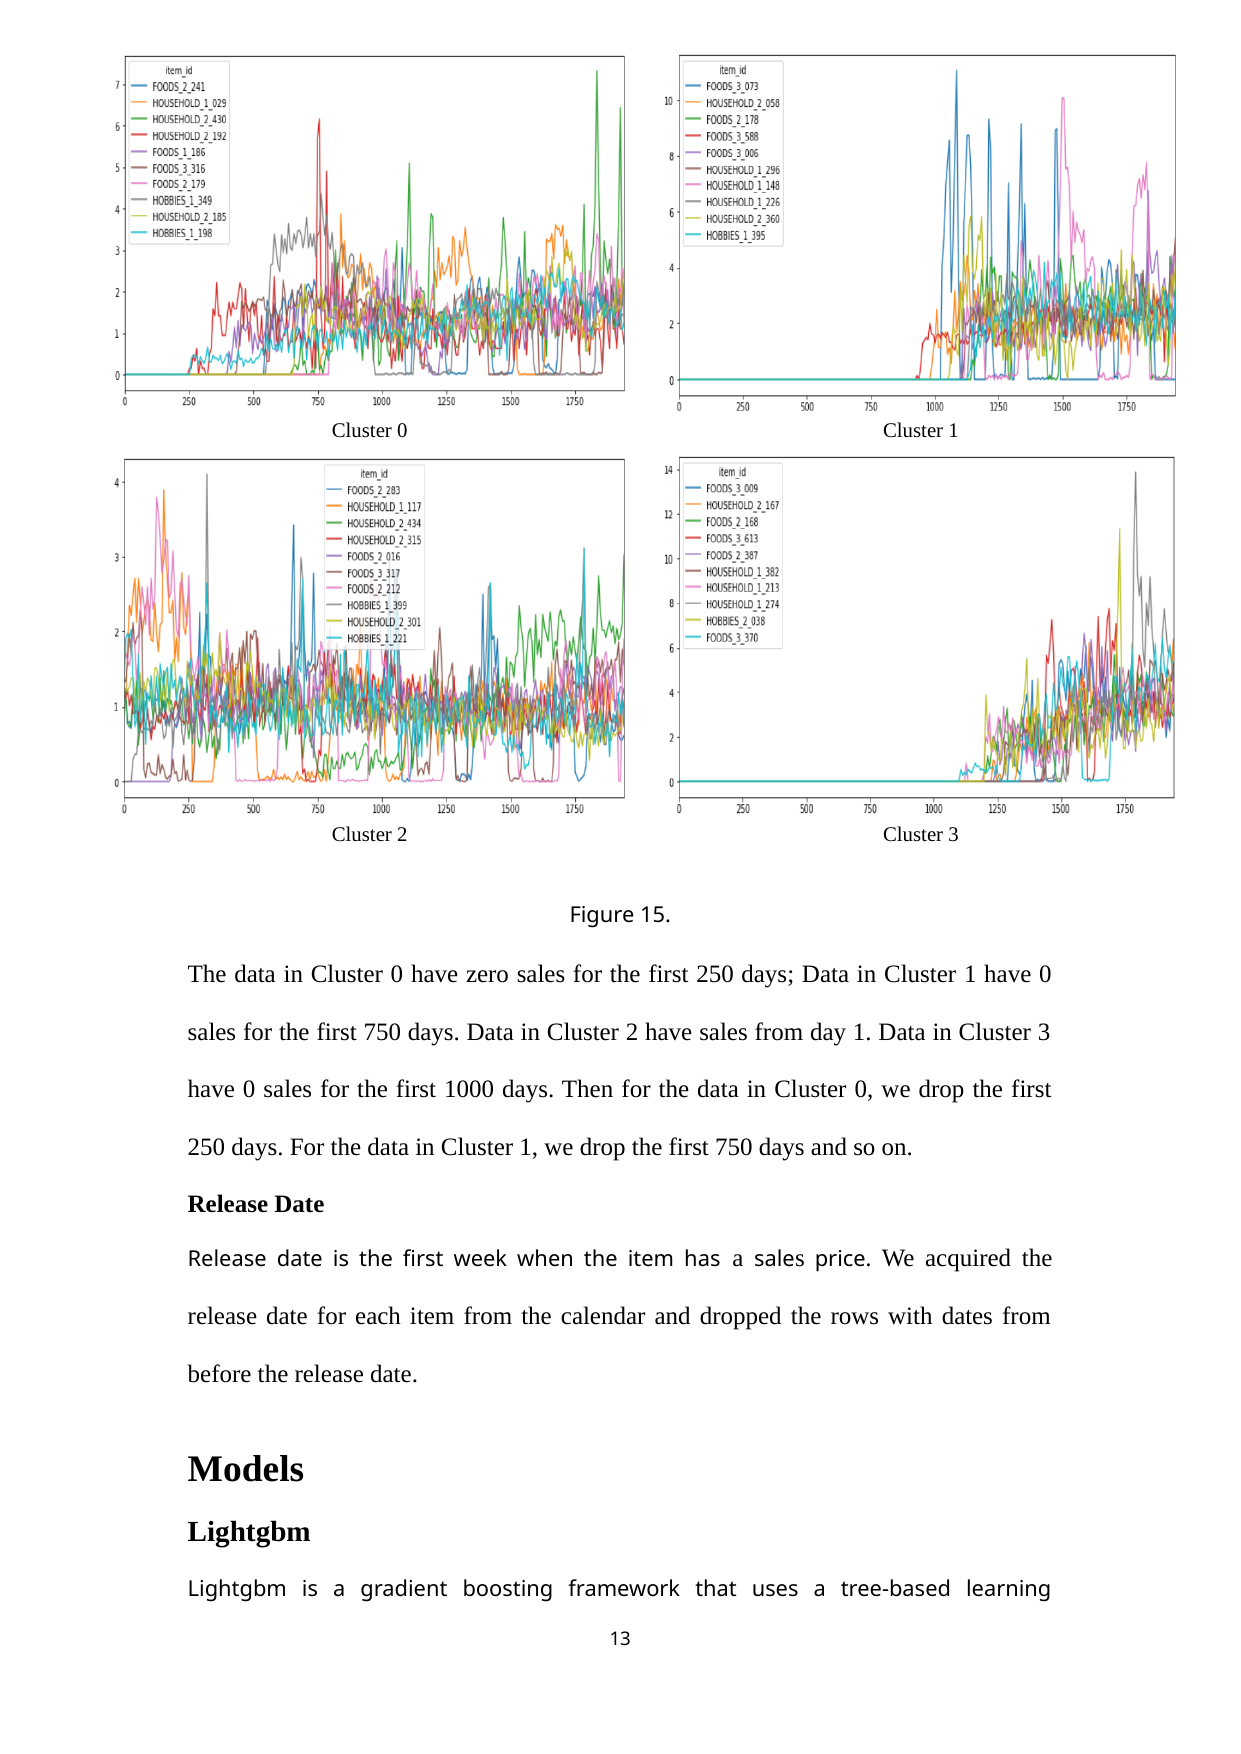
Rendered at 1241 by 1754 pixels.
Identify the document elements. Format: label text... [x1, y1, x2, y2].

picture [113, 454, 626, 814]
picture [664, 454, 1177, 814]
subtitle Models [187, 1446, 1053, 1489]
picture [664, 50, 1177, 410]
text The data in Cluster 0 have zero sales for the first 250 days; Data in Cluster 1 have 0 sales for the first 750 days. Data in Cluster 2 have sales from day 1. Data in Cluster 3 have 0 sales for the first 1000 days. Then for the data in Cluster 0, we drop the first 250 days. For the data in Cluster 1, we drop the first 750 days and so on. [187, 959, 1053, 1160]
subtitle Lightgbm [187, 1514, 1053, 1548]
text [187, 1573, 1053, 1603]
picture [113, 50, 626, 410]
text Figure 15. [187, 150, 1053, 929]
text Release date is the first week when the item has a sales price. We acquired the release date for each item from the calendar and dropped the rows with dates from before the release date. [187, 1243, 1053, 1388]
subtitle Release Date [187, 1189, 1053, 1218]
